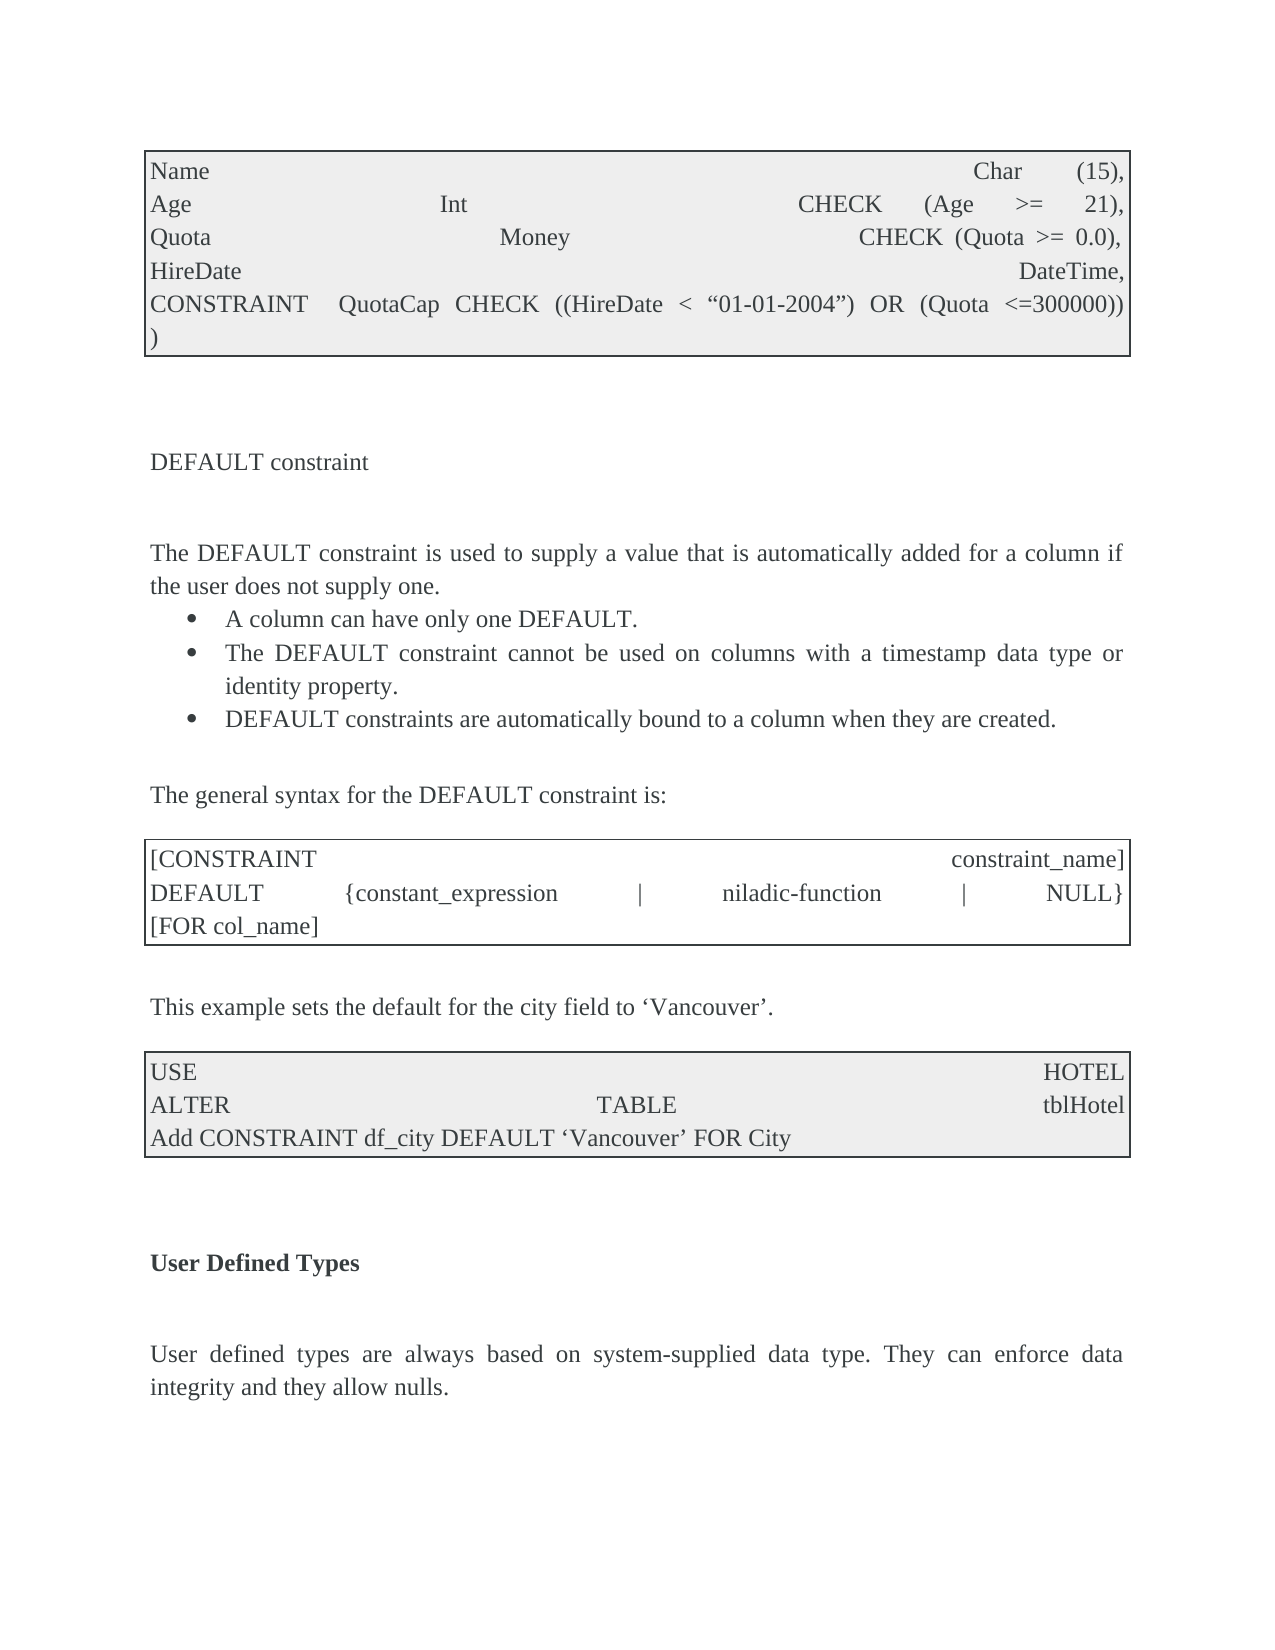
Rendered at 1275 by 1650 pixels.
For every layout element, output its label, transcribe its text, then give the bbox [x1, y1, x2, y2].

text USE HOTEL ALTER TABLE tblHotel Add CONSTRAINT df_city DEFAULT ‘Vancouver’ FOR City [146, 1053, 1129, 1156]
text This example sets the default for the city field to ‘Vancouver’. [150, 992, 1125, 1021]
list A column can have only one DEFAULT. [187, 604, 1125, 633]
subtitle User Defined Types [150, 1248, 1125, 1277]
text The DEFAULT constraint is used to supply a value that is automatically added for a column if the user does not supply one. [150, 538, 1125, 600]
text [146, 152, 1129, 355]
list The DEFAULT constraint cannot be used on columns with a timestamp data type or identity property. [187, 638, 1125, 700]
text User defined types are always based on system-supplied data type. They can enforce data integrity and they allow nulls. [150, 1339, 1125, 1401]
subtitle DEFAULT constraint [150, 447, 1125, 476]
text [CONSTRAINT constraint_name] DEFAULT {constant_expression | niladic-function | NULL} [FOR col_name] [146, 840, 1129, 944]
text The general syntax for the DEFAULT constraint is: [150, 780, 1125, 809]
list DEFAULT constraints are automatically bound to a column when they are created. [187, 704, 1125, 733]
